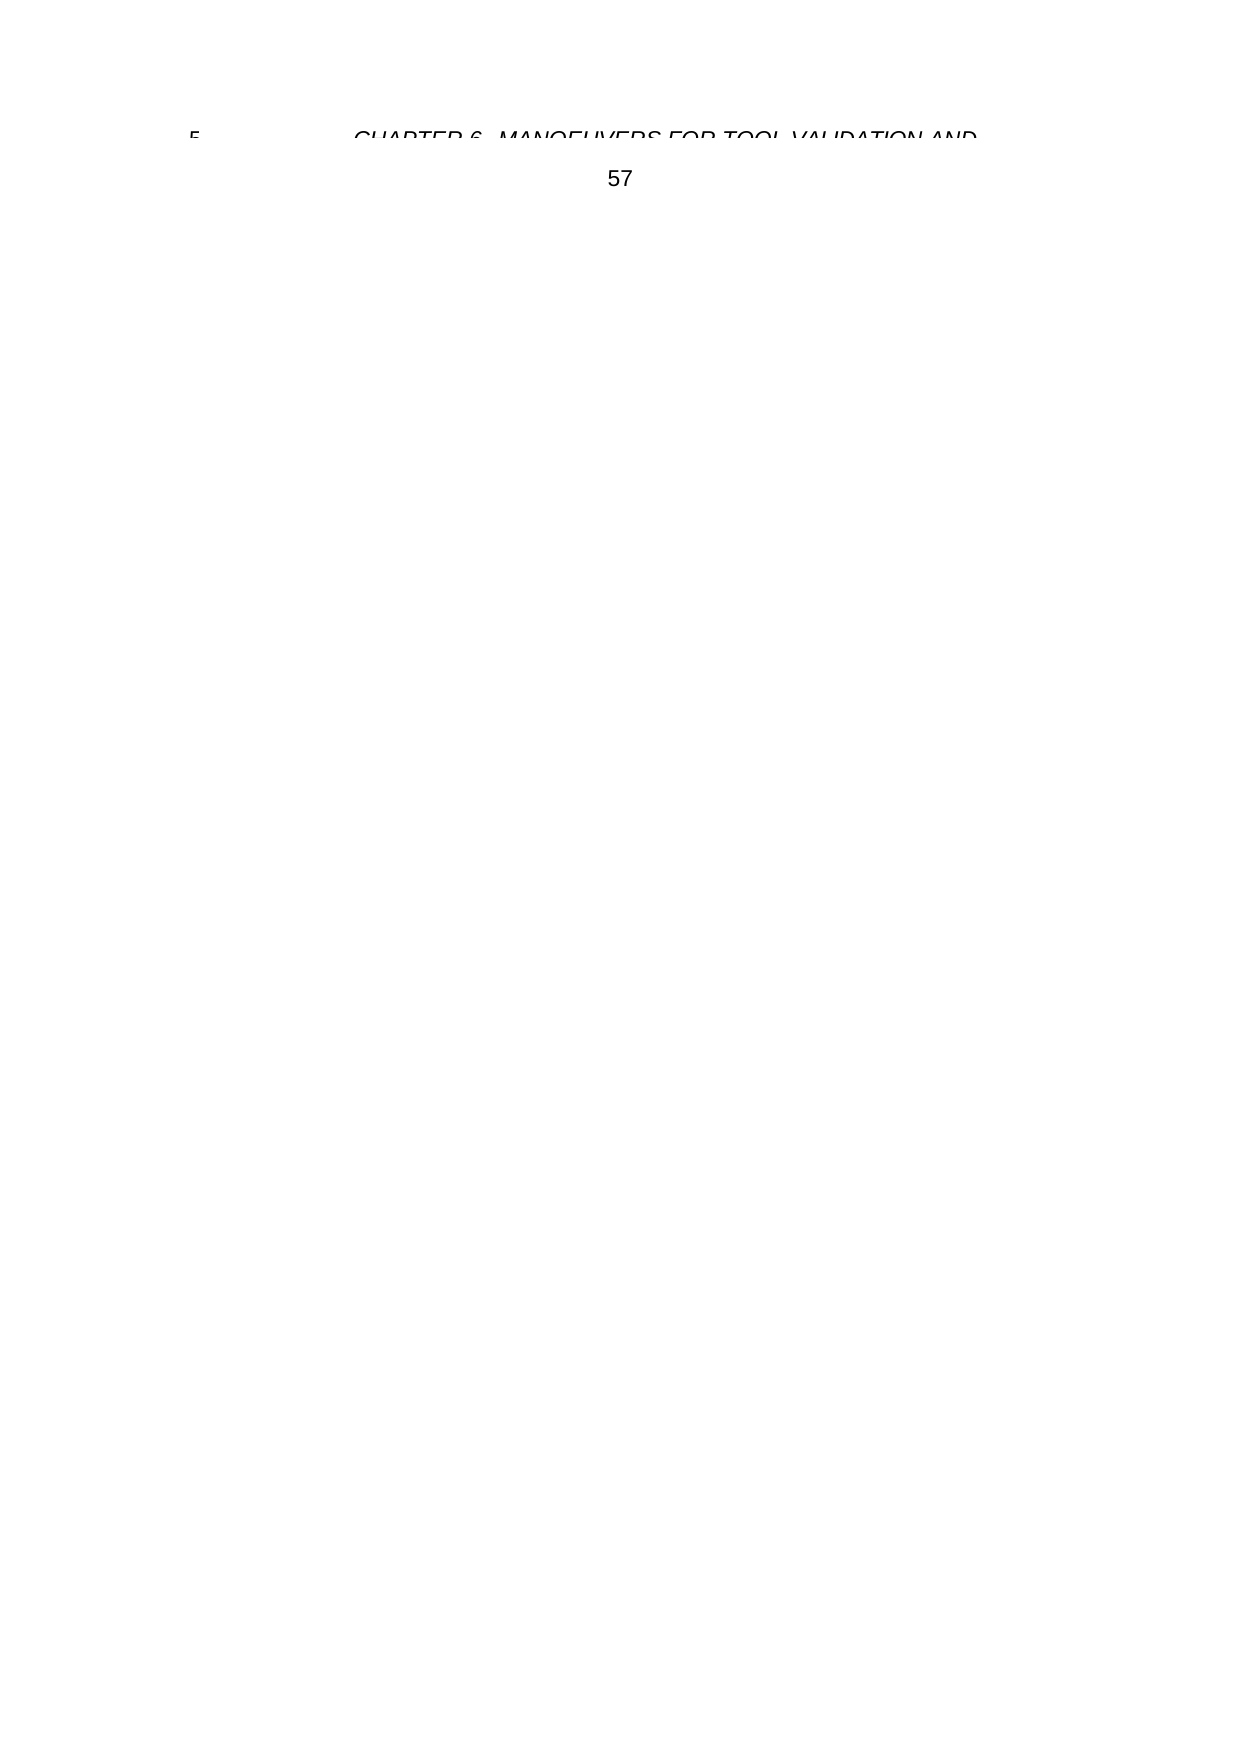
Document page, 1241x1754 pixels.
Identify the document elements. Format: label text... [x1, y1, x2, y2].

text 57 [355, 164, 885, 191]
